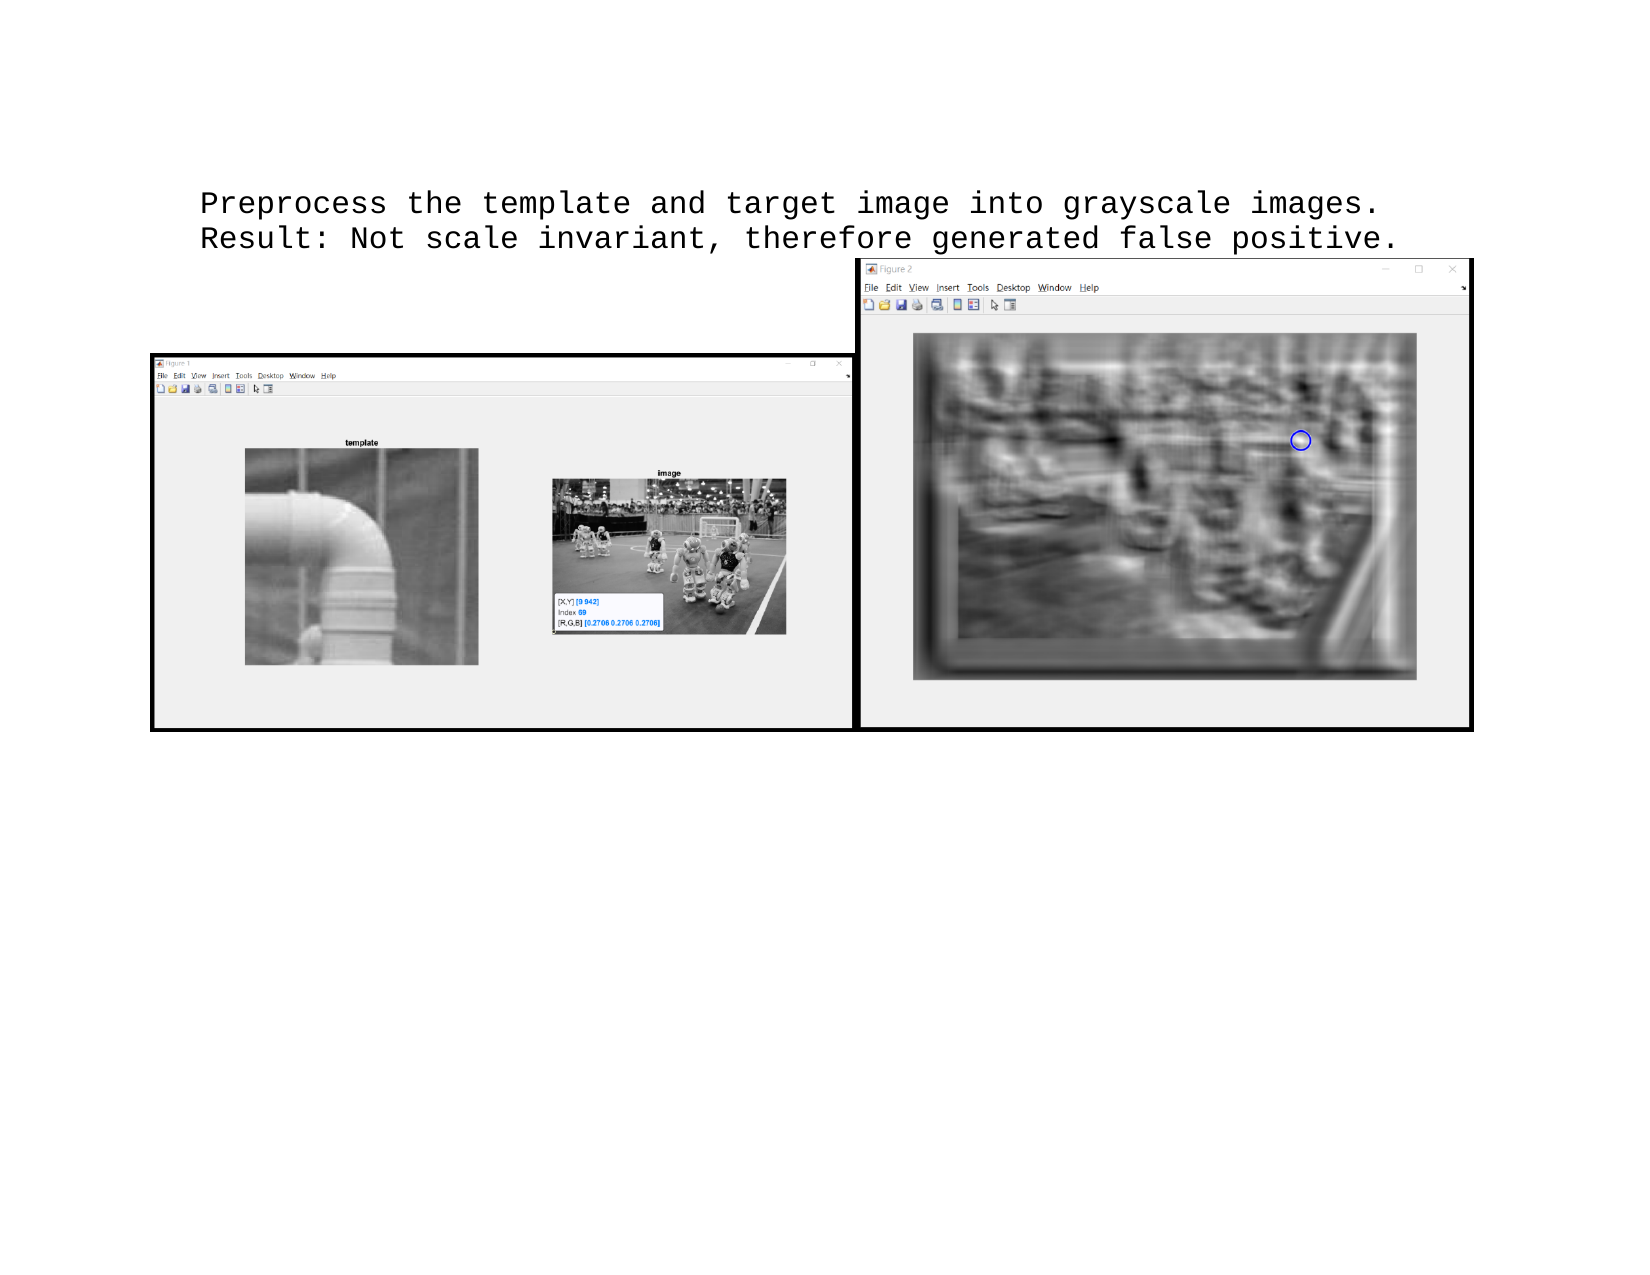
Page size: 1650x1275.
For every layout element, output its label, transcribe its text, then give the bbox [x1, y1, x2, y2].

list Result: Not scale invariant, therefore generated false positive. [200, 223, 1500, 258]
list Preprocess the template and target image into grayscale images. [200, 187, 1500, 223]
picture [150, 258, 1474, 732]
